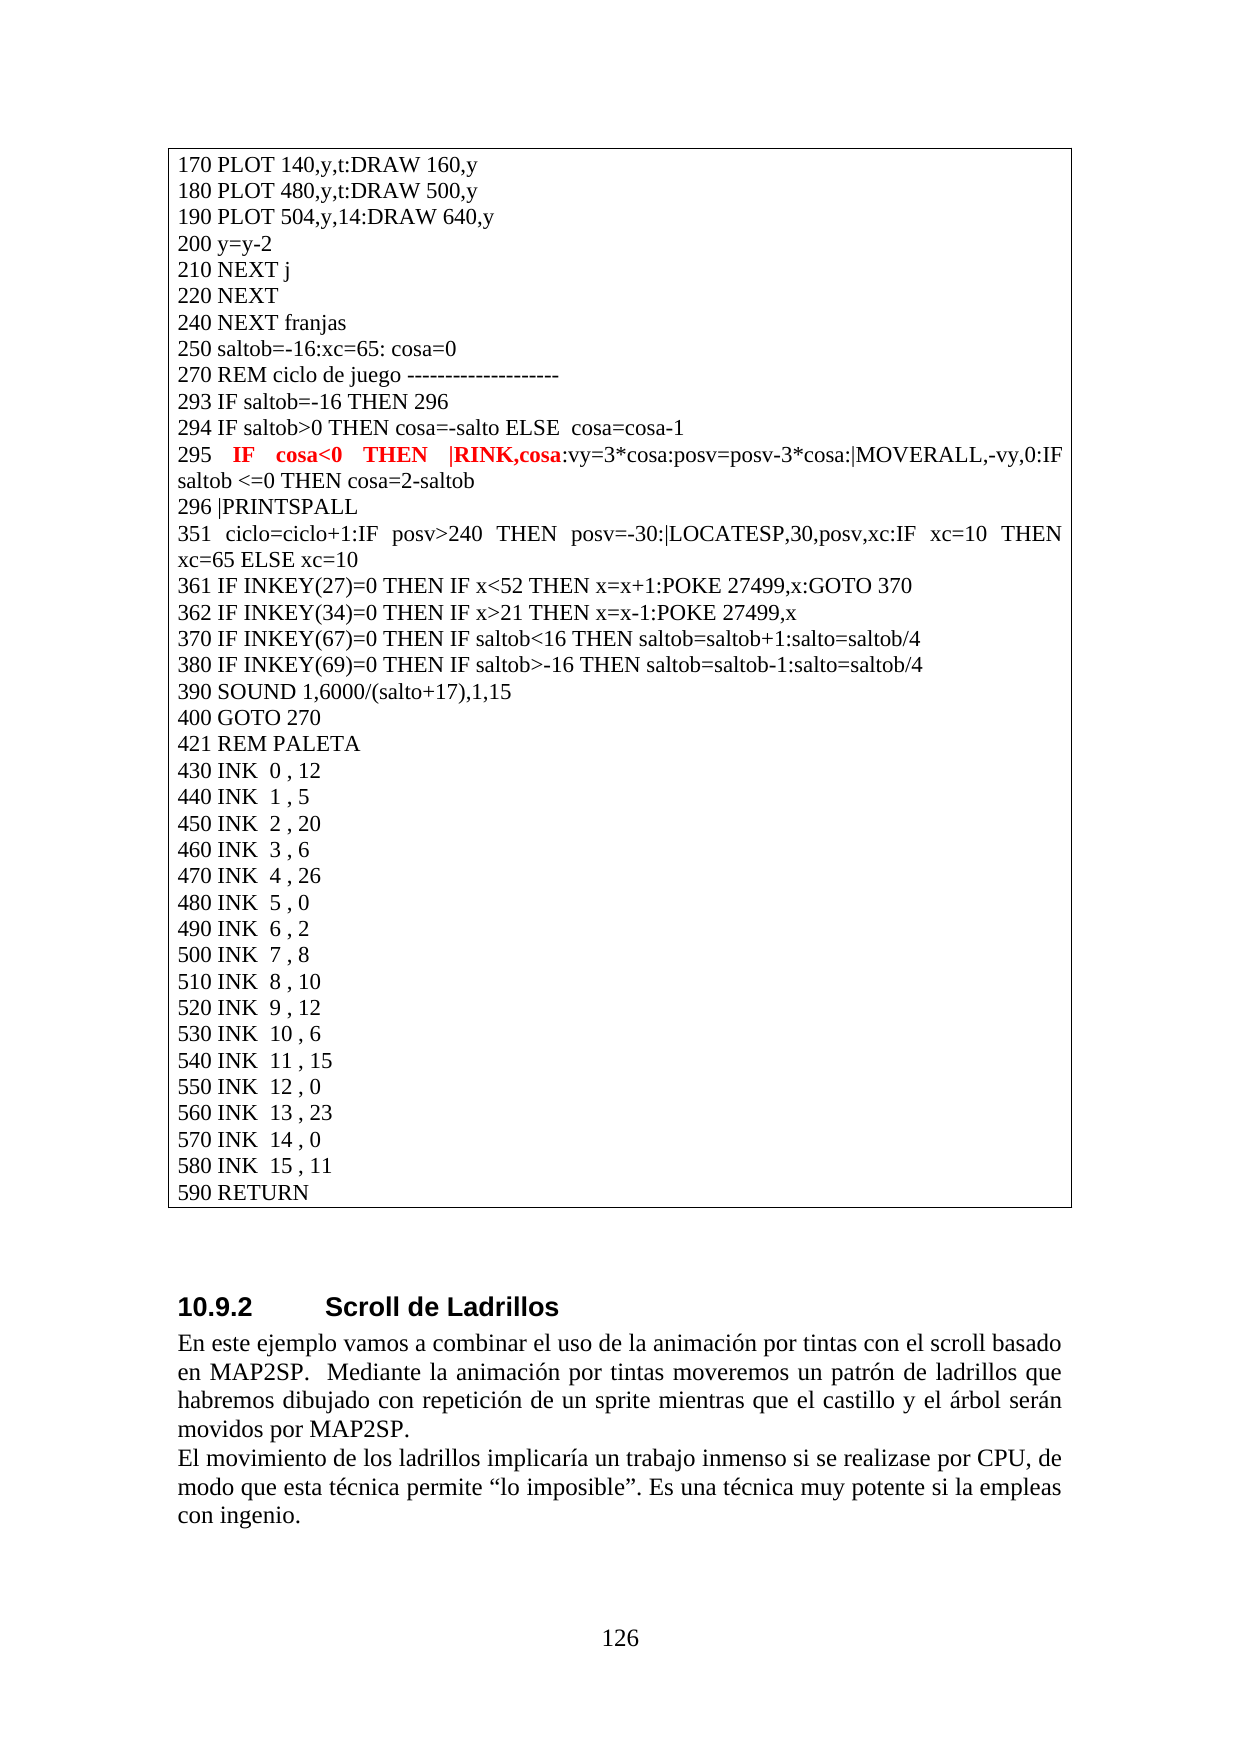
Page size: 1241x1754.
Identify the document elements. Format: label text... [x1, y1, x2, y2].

text El movimiento de los ladrillos implicaría un trabajo inmenso si se realizase por CPU, de modo que esta técnica permite “lo imposible”. Es una técnica muy potente si la empleas con ingenio. [177, 1443, 1063, 1529]
text 430 INK 0 , 12 [177, 757, 1063, 783]
subtitle Scroll de Ladrillos [177, 1291, 1063, 1322]
text 361 IF INKEY(27)=0 THEN IF x<52 THEN x=x+1:POKE 27499,x:GOTO 370 [177, 572, 1063, 599]
text 440 INK 1 , 5 [177, 783, 1063, 809]
text 351 ciclo=ciclo+1:IF posv>240 THEN posv=-30:|LOCATESP,30,posv,xc:IF xc=10 THEN xc=65 ELSE xc=10 [177, 520, 1063, 572]
text En este ejemplo vamos a combinar el uso de la animación por tintas con el scroll basado en MAP2SP. Mediante la animación por tintas moveremos un patrón de ladrillos que habremos dibujado con repetición de un sprite mientras que el castillo y el árbol serán movidos por MAP2SP. [177, 1328, 1063, 1443]
text 293 IF saltob=-16 THEN 296 [177, 388, 1063, 414]
text 550 INK 12 , 0 [177, 1073, 1063, 1099]
text 240 NEXT franjas [177, 309, 1063, 335]
text 530 INK 10 , 6 [177, 1020, 1063, 1047]
text 362 IF INKEY(34)=0 THEN IF x>21 THEN x=x-1:POKE 27499,x [177, 599, 1063, 625]
text 296 |PRINTSPALL [177, 493, 1063, 520]
text 250 saltob=-16:xc=65: cosa=0 [177, 335, 1063, 362]
text 210 NEXT j [177, 256, 1063, 282]
text 180 PLOT 480,y,t:DRAW 500,y [177, 177, 1063, 203]
text 294 IF saltob>0 THEN cosa=-salto ELSE cosa=cosa-1 [177, 414, 1063, 441]
text 270 REM ciclo de juego -------------------- [177, 362, 1063, 388]
text 421 REM PALETA [177, 731, 1063, 757]
text 370 IF INKEY(67)=0 THEN IF saltob<16 THEN saltob=saltob+1:salto=saltob/4 [177, 625, 1063, 651]
text 570 INK 14 , 0 [177, 1126, 1063, 1152]
text 540 INK 11 , 15 [177, 1047, 1063, 1073]
text 560 INK 13 , 23 [177, 1099, 1063, 1126]
text 390 SOUND 1,6000/(salto+17),1,15 [177, 678, 1063, 704]
text 450 INK 2 , 20 [177, 809, 1063, 836]
text 200 y=y-2 [177, 230, 1063, 256]
text 580 INK 15 , 11 [177, 1152, 1063, 1175]
text 380 IF INKEY(69)=0 THEN IF saltob>-16 THEN saltob=saltob-1:salto=saltob/4 [177, 651, 1063, 678]
text 470 INK 4 , 26 [177, 862, 1063, 889]
text 220 NEXT [177, 282, 1063, 309]
text 500 INK 7 , 8 [177, 941, 1063, 968]
text 510 INK 8 , 10 [177, 968, 1063, 994]
text 520 INK 9 , 12 [177, 994, 1063, 1020]
text 170 PLOT 140,y,t:DRAW 160,y [169, 149, 1071, 177]
text 400 GOTO 270 [177, 704, 1063, 731]
text 490 INK 6 , 2 [177, 915, 1063, 941]
text 590 RETURN [169, 1175, 1071, 1207]
text 295 IF cosa<0 THEN |RINK,cosa:vy=3*cosa:posv=posv-3*cosa:|MOVERALL,-vy,0:IF saltob <=0 THEN cosa=2-saltob [177, 441, 1063, 493]
text 190 PLOT 504,y,14:DRAW 640,y [177, 203, 1063, 230]
text 480 INK 5 , 0 [177, 889, 1063, 915]
text 460 INK 3 , 6 [177, 836, 1063, 862]
